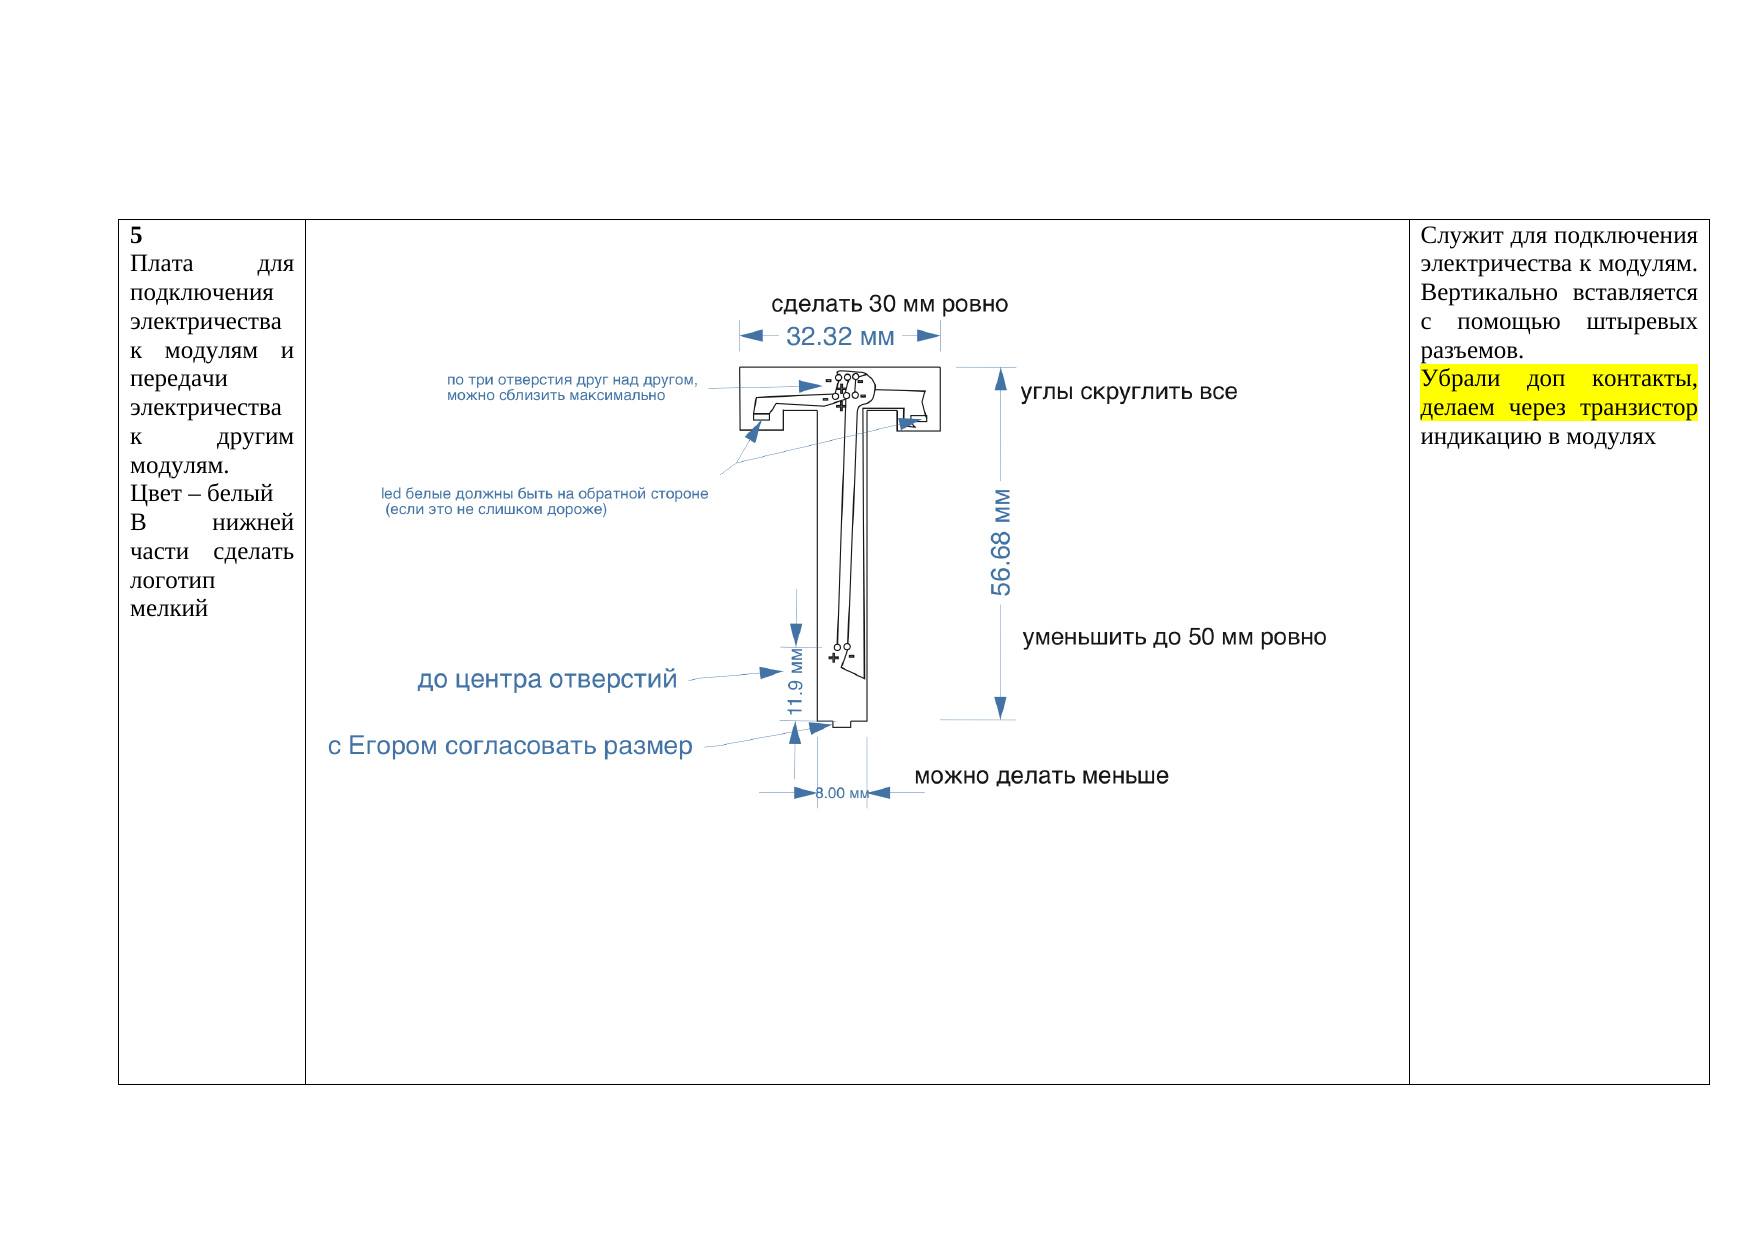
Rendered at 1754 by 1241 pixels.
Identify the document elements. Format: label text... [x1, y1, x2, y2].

table_cell 5 Плата для подключения электричества к модулям и передачи электричества к другим модулям. Цвет – белый В нижней части сделать логотип мелкий [119, 220, 305, 1084]
table_cell [306, 220, 1409, 1084]
picture [316, 277, 1337, 821]
table_cell Служит для подключения электричества к модулям. Вертикально вставляется с помощью штыревых разъемов. Убрали доп контакты, делаем через транзистор индикацию в модулях [1410, 220, 1709, 1084]
